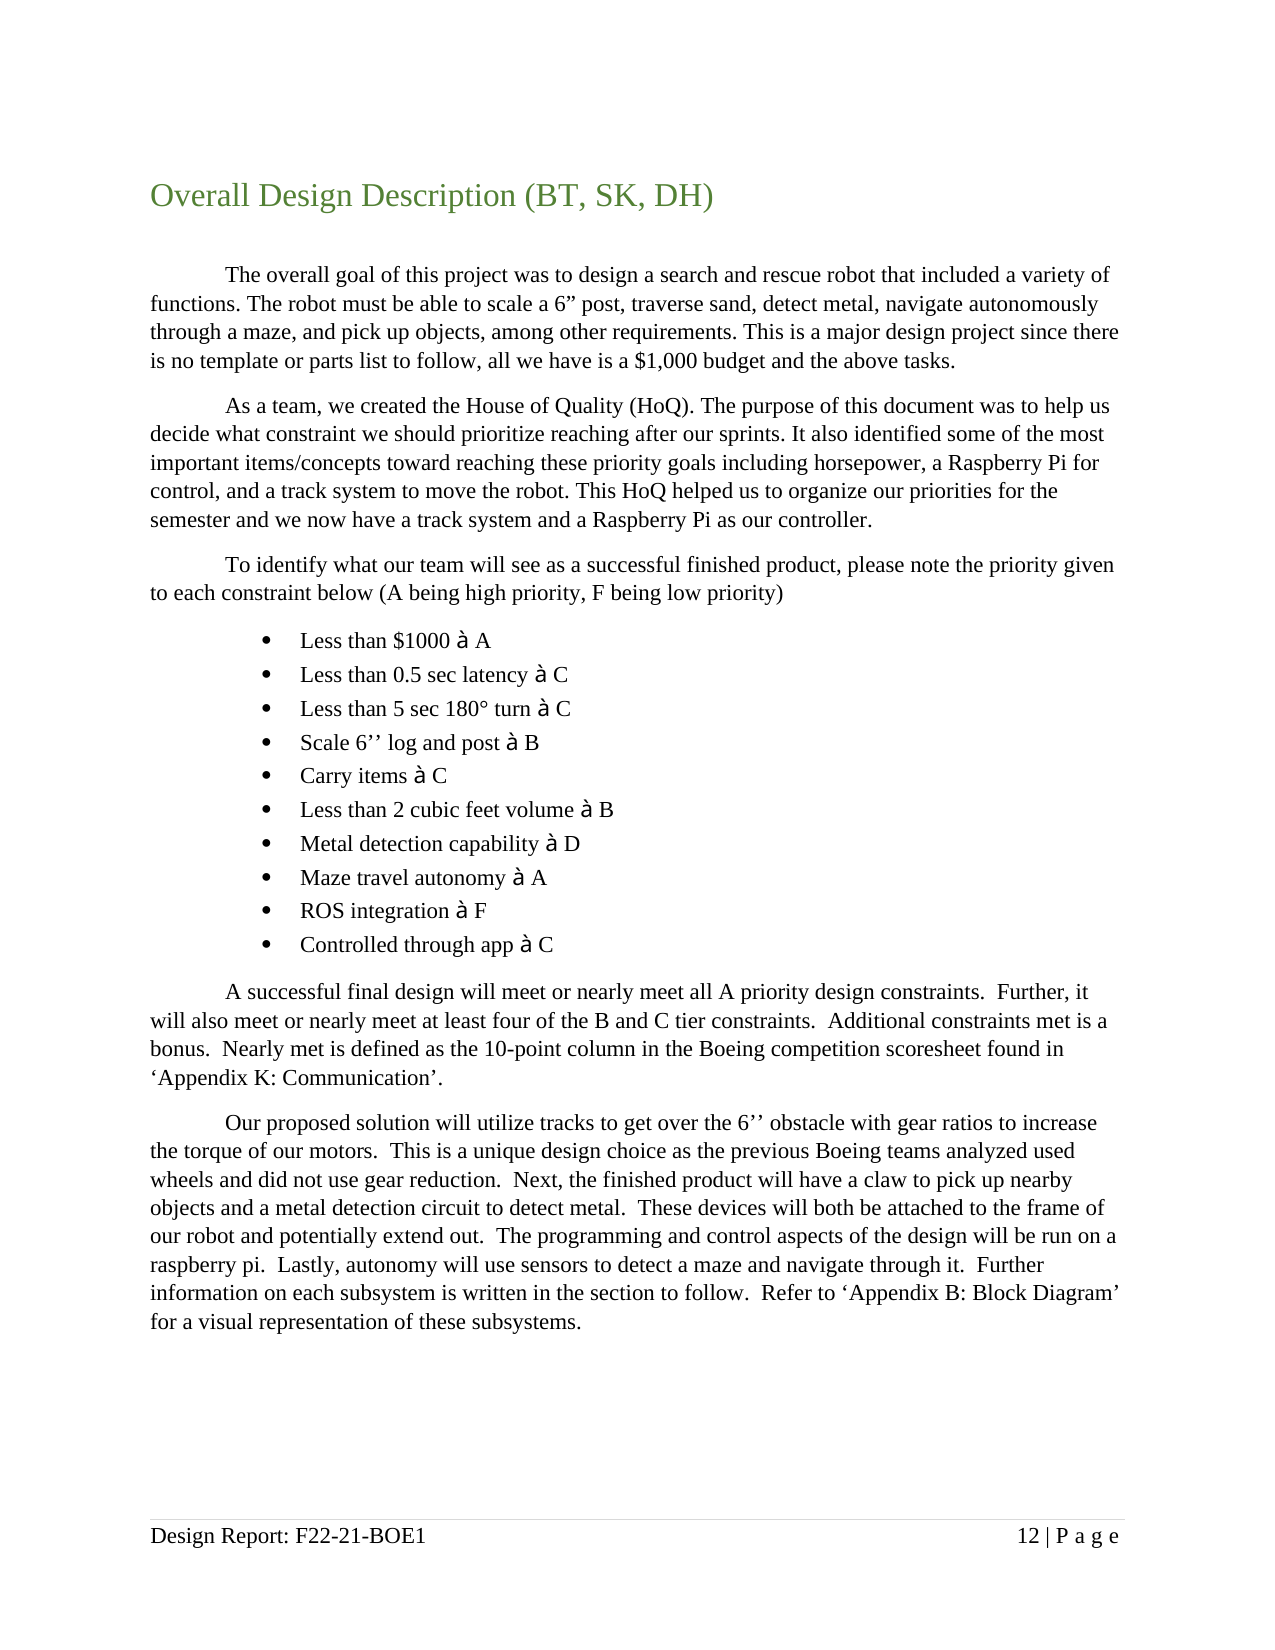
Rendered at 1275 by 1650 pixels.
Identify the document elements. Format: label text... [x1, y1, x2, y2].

list Carry items à C [262, 759, 1125, 791]
list ROS integration à F [262, 894, 1125, 926]
list Less than 0.5 sec latency à C [262, 658, 1125, 689]
list Controlled through app à C [262, 928, 1125, 959]
text The overall goal of this project was to design a search and rescue robot that included a variety of functions. The robot must be able to scale a 6” post, traverse sand, detect metal, navigate autonomously through a maze, and pick up objects, among other requirements. This is a major design project since there is no template or parts list to follow, all we have is a $1,000 budget and the above tasks. [150, 261, 1125, 373]
list Less than $1000 à A [262, 624, 1125, 656]
text Our proposed solution will utilize tracks to get over the 6’’ obstacle with gear ratios to increase the torque of our motors. This is a unique design choice as the previous Boeing teams analyzed used wheels and did not use gear reduction. Next, the finished product will have a claw to pick up nearby objects and a metal detection circuit to detect metal. These devices will both be attached to the frame of our robot and potentially extend out. The programming and control aspects of the design will be run on a raspberry pi. Lastly, autonomy will use sensors to detect a maze and navigate through it. Further information on each subsystem is written in the section to follow. Refer to ‘Appendix B: Block Diagram’ for a visual representation of these subsystems. [150, 1109, 1125, 1334]
text A successful final design will meet or nearly meet all A priority design constraints. Further, it will also meet or nearly meet at least four of the B and C tier constraints. Additional constraints met is a bonus. Nearly met is defined as the 10-point column in the Boeing competition scoresheet found in ‘Appendix K: Communication’. [150, 978, 1125, 1090]
list Maze travel autonomy à A [262, 861, 1125, 892]
text As a team, we created the House of Quality (HoQ). The purpose of this document was to help us decide what constraint we should prioritize reaching after our sprints. It also identified some of the most important items/concepts toward reaching these priority goals including horsepower, a Raspberry Pi for control, and a track system to move the robot. This HoQ helped us to organize our priorities for the semester and we now have a track system and a Raspberry Pi as our controller. [150, 392, 1125, 532]
subtitle Overall Design Description (BT, SK, DH) [150, 175, 1125, 213]
list Less than 5 sec 180° turn à C [262, 692, 1125, 723]
text To identify what our team will see as a successful finished product, please note the priority given to each constraint below (A being high priority, F being low priority) [150, 551, 1125, 606]
list Metal detection capability à D [262, 827, 1125, 858]
list Scale 6’’ log and post à B [262, 726, 1125, 757]
list Less than 2 cubic feet volume à B [262, 793, 1125, 824]
